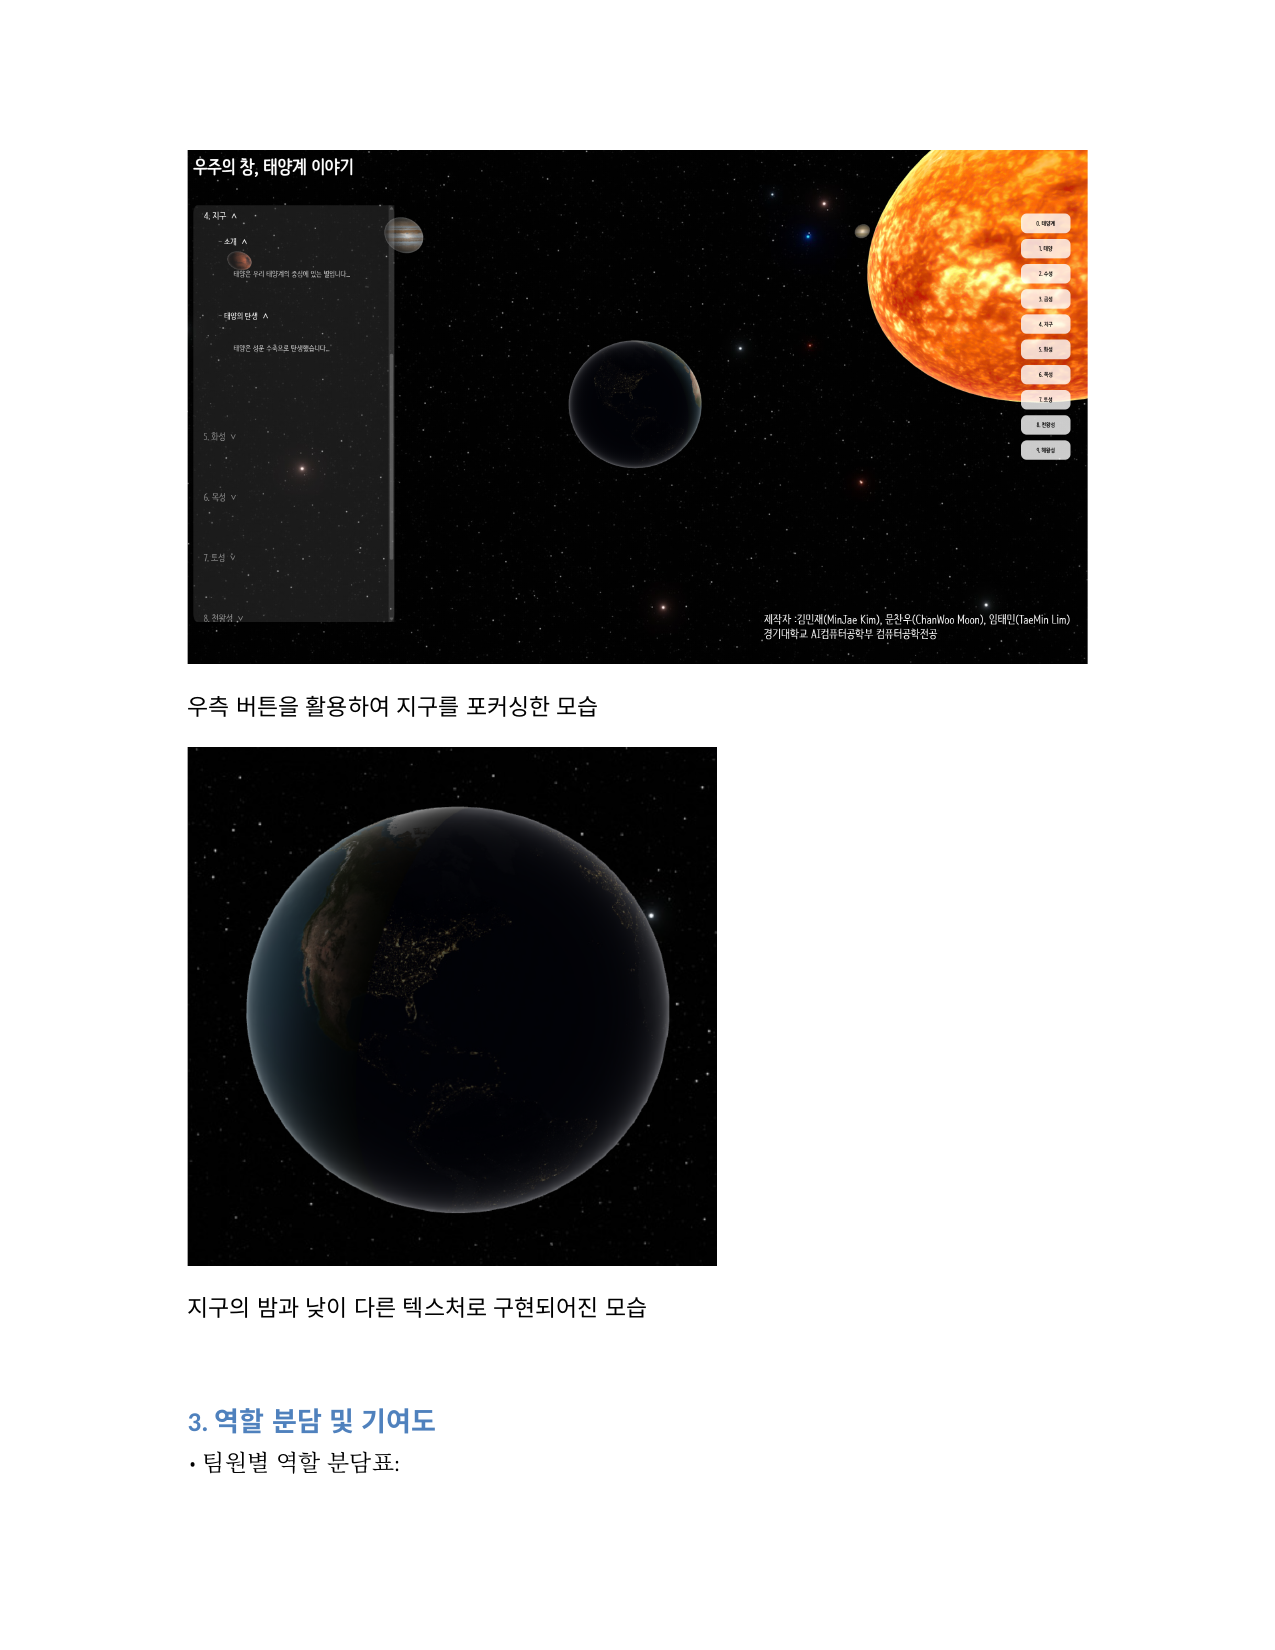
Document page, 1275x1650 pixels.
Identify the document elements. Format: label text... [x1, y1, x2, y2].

picture [187, 150, 1088, 664]
text 지구의 밤과 낮이 다른 텍스처로 구현되어진 모습 [187, 1290, 1087, 1323]
text 우측 버튼을 활용하여 지구를 포커싱한 모습 [187, 688, 1087, 722]
subtitle 3. 역할 분담 및 기여도 [187, 1400, 1087, 1439]
text • 팀원별 역할 분담표: [187, 1445, 1087, 1478]
picture [187, 747, 717, 1266]
